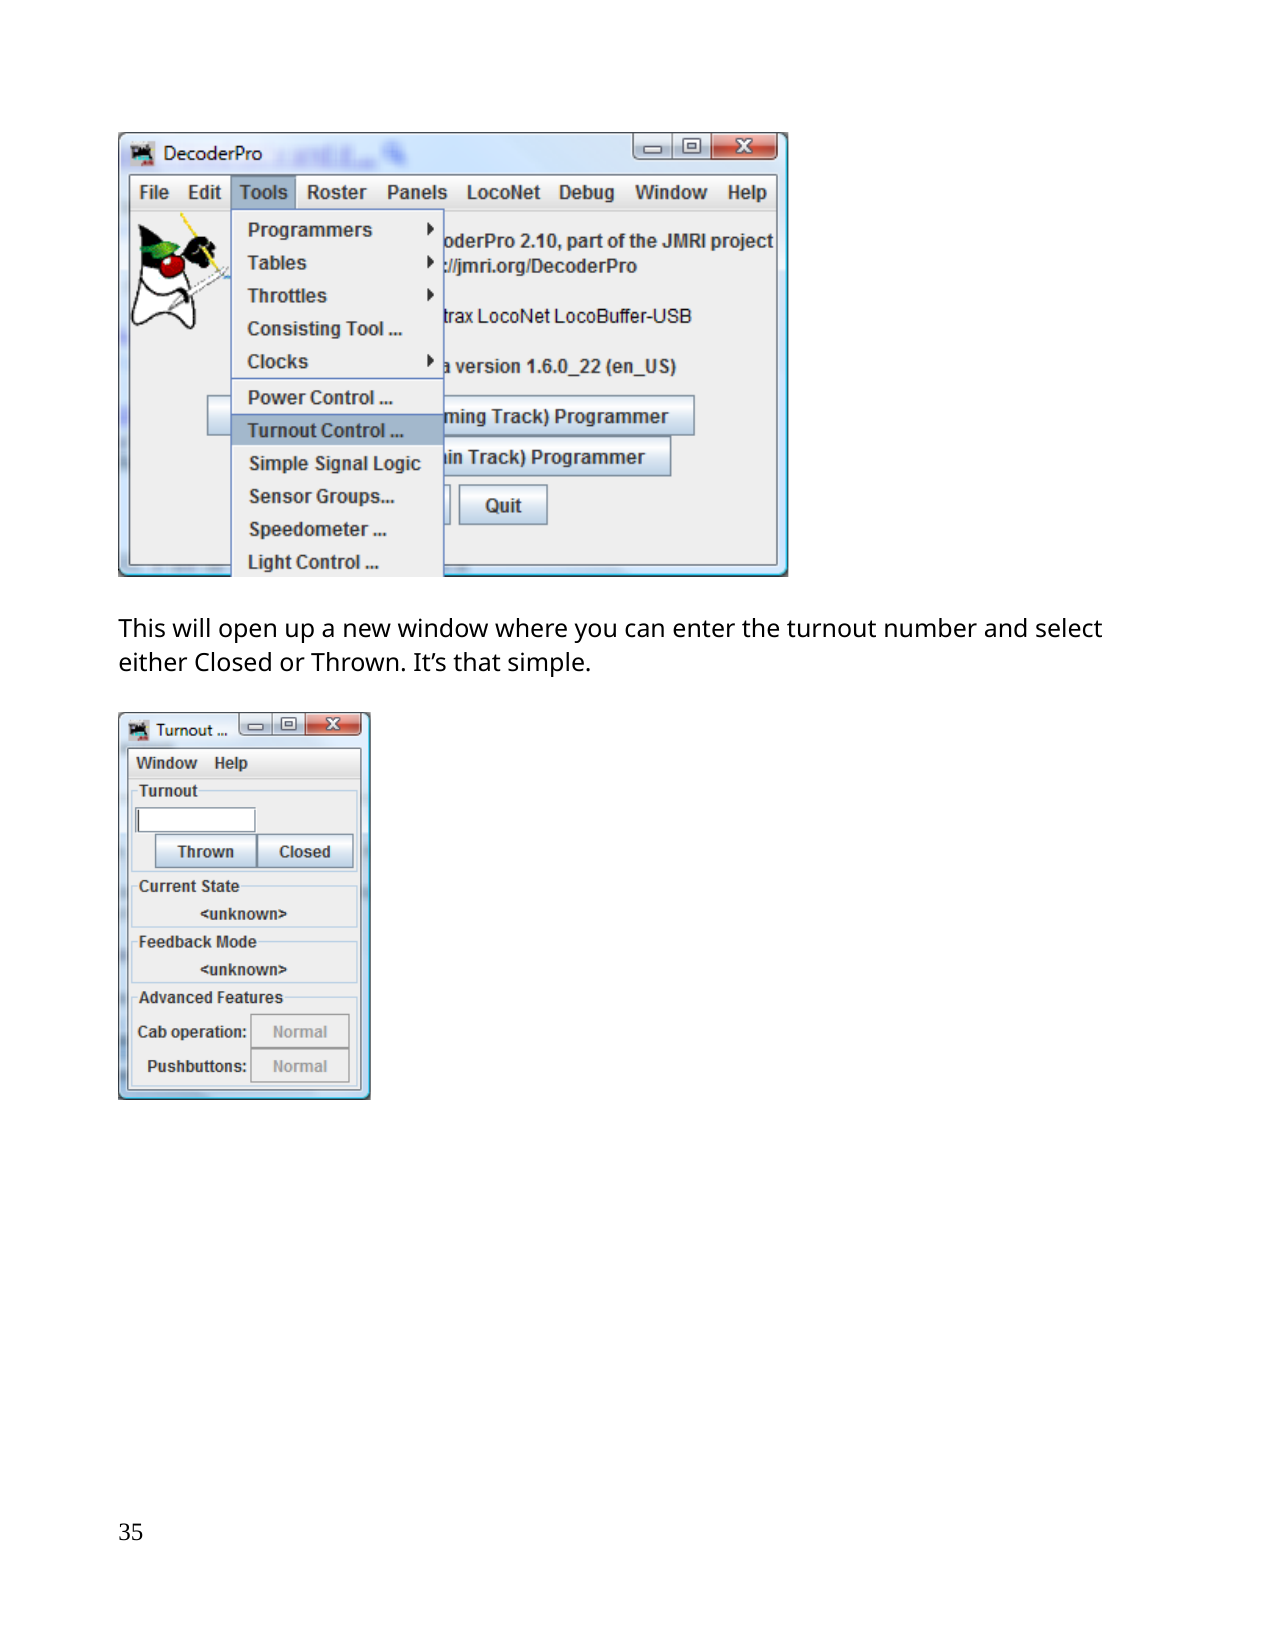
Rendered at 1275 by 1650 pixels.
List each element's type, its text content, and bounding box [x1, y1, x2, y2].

picture [118, 132, 789, 577]
picture [118, 712, 371, 1100]
text This will open up a new window where you can enter the turnout number and select either Closed or Thrown. It’s that simple. [118, 610, 1157, 678]
